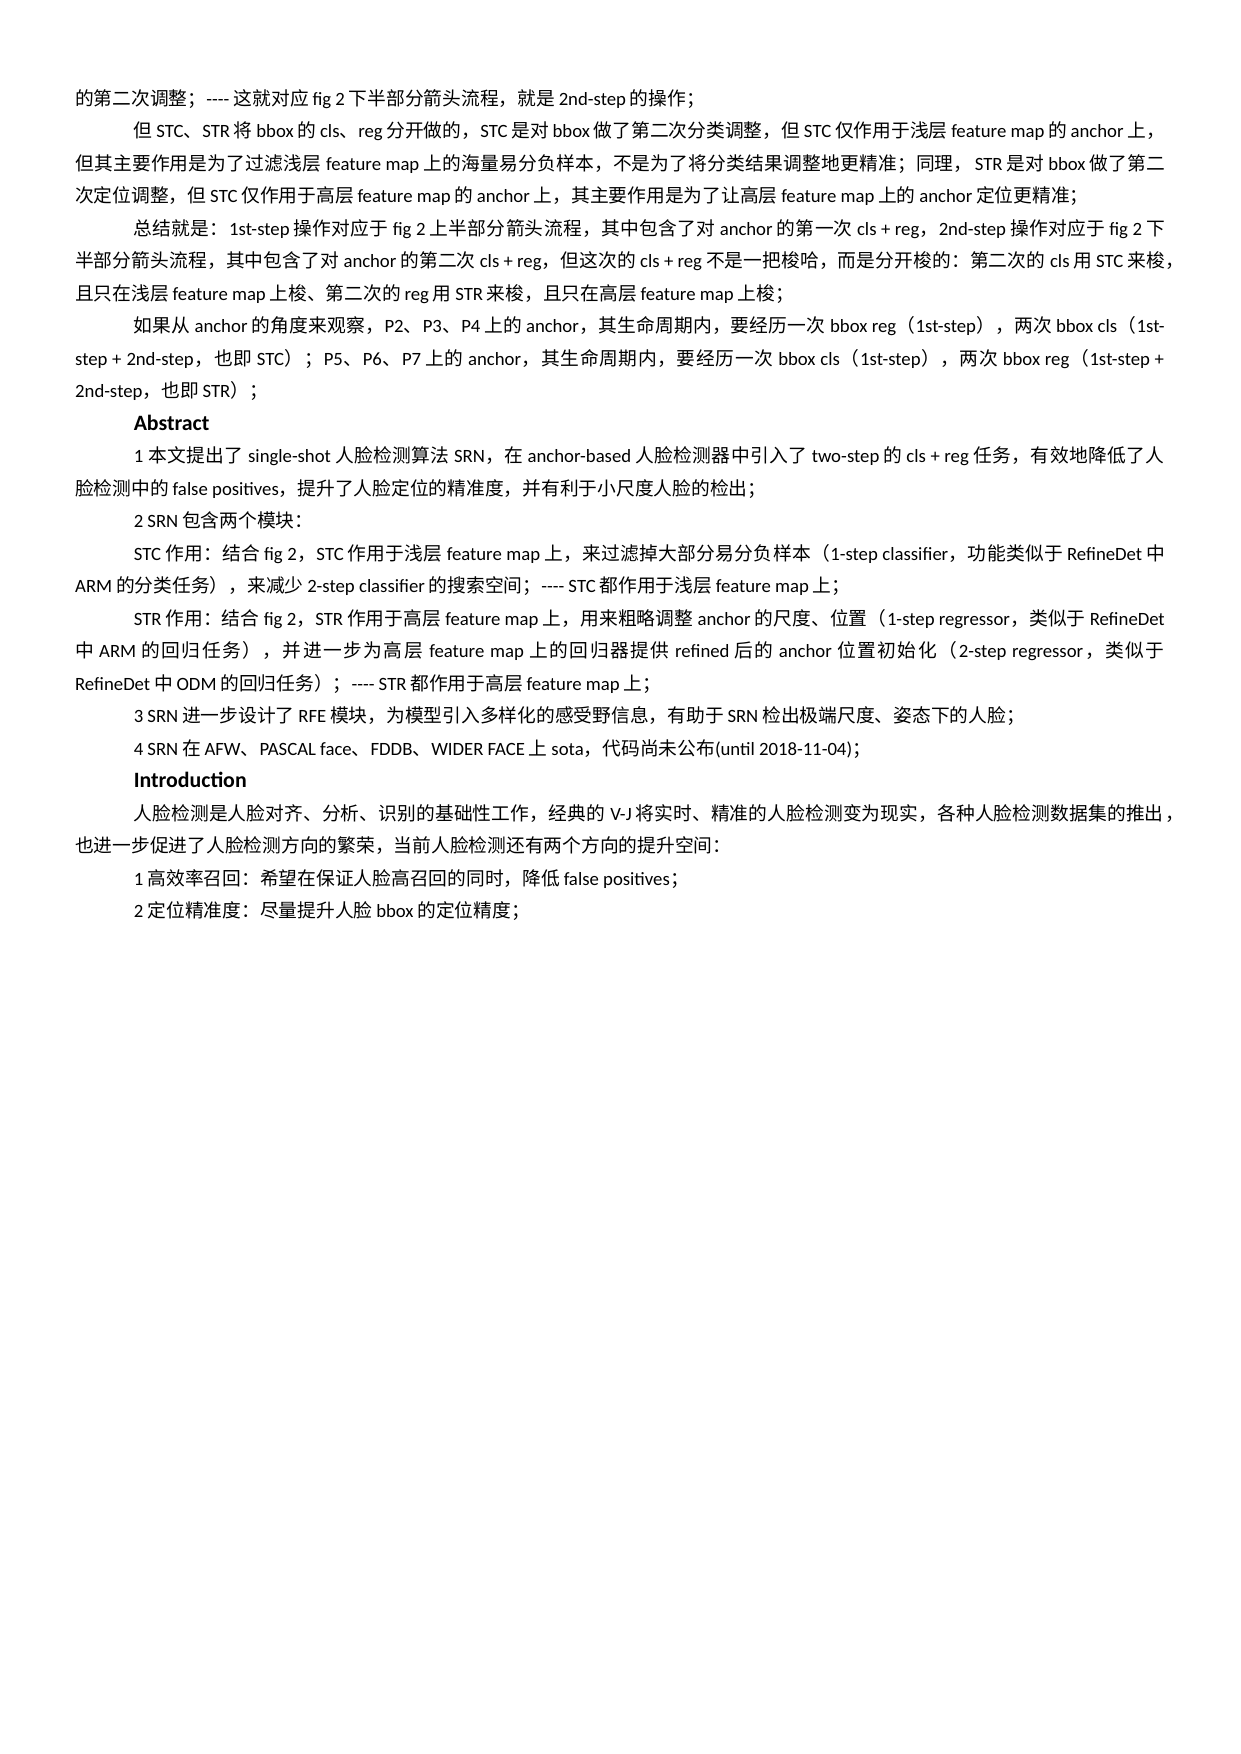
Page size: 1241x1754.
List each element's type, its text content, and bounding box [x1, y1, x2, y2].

text 人脸检测是人脸对齐、分析、识别的基础性工作，经典的V-J将实时、精准的人脸检测变为现实，各种人脸检测数据集的推出，也进一步促进了人脸检测方向的繁荣，当前人脸检测还有两个方向的提升空间： [75, 796, 1165, 861]
text STC作用：结合fig 2，STC作用于浅层feature map上，来过滤掉大部分易分负样本（1-step classifier，功能类似于RefineDet中ARM的分类任务），来减少2-step classifier的搜索空间；---- STC都作用于浅层feature map上； [75, 536, 1165, 601]
text 4 SRN在AFW、PASCAL face、FDDB、WIDER FACE上sota，代码尚未公布(until 2018-11-04)； [75, 731, 1165, 763]
text 3 SRN进一步设计了RFE模块，为模型引入多样化的感受野信息，有助于SRN检出极端尺度、姿态下的人脸； [75, 698, 1165, 731]
text 但STC、STR将bbox的cls、reg分开做的，STC是对bbox做了第二次分类调整，但STC仅作用于浅层feature map的anchor上，但其主要作用是为了过滤浅层feature map上的海量易分负样本，不是为了将分类结果调整地更精准；同理，STR是对bbox做了第二次定位调整，但STC仅作用于高层feature map的anchor上，其主要作用是为了让高层feature map上的anchor定位更精准； [75, 113, 1165, 211]
text 如果从anchor的角度来观察，P2、P3、P4上的anchor，其生命周期内，要经历一次bbox reg（1st-step），两次bbox cls（1st-step + 2nd-step，也即STC）；P5、P6、P7上的anchor，其生命周期内，要经历一次bbox cls（1st-step），两次bbox reg（1st-step + 2nd-step，也即STR）； [75, 308, 1165, 406]
text STR作用：结合fig 2，STR作用于高层feature map上，用来粗略调整anchor的尺度、位置（1-step regressor，类似于RefineDet中ARM的回归任务），并进一步为高层feature map上的回归器提供refined后的anchor位置初始化（2-step regressor，类似于RefineDet中ODM的回归任务）；---- STR都作用于高层feature map上； [75, 601, 1165, 698]
text 1 本文提出了single-shot人脸检测算法SRN，在anchor-based人脸检测器中引入了two-step的cls + reg任务，有效地降低了人脸检测中的false positives，提升了人脸定位的精准度，并有利于小尺度人脸的检出； [75, 438, 1165, 503]
text Abstract [75, 406, 1165, 438]
text 2 定位精准度：尽量提升人脸bbox的定位精度； [75, 893, 1165, 926]
text 1 高效率召回：希望在保证人脸高召回的同时，降低false positives； [75, 861, 1165, 893]
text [75, 81, 1165, 113]
text Introduction [75, 763, 1165, 796]
text 总结就是：1st-step操作对应于fig 2上半部分箭头流程，其中包含了对anchor的第一次cls + reg，2nd-step操作对应于fig 2下半部分箭头流程，其中包含了对anchor的第二次cls + reg，但这次的cls + reg不是一把梭哈，而是分开梭的：第二次的cls用STC来梭，且只在浅层feature map上梭、第二次的reg用STR来梭，且只在高层feature map上梭； [75, 211, 1165, 308]
text 2 SRN包含两个模块： [75, 503, 1165, 536]
